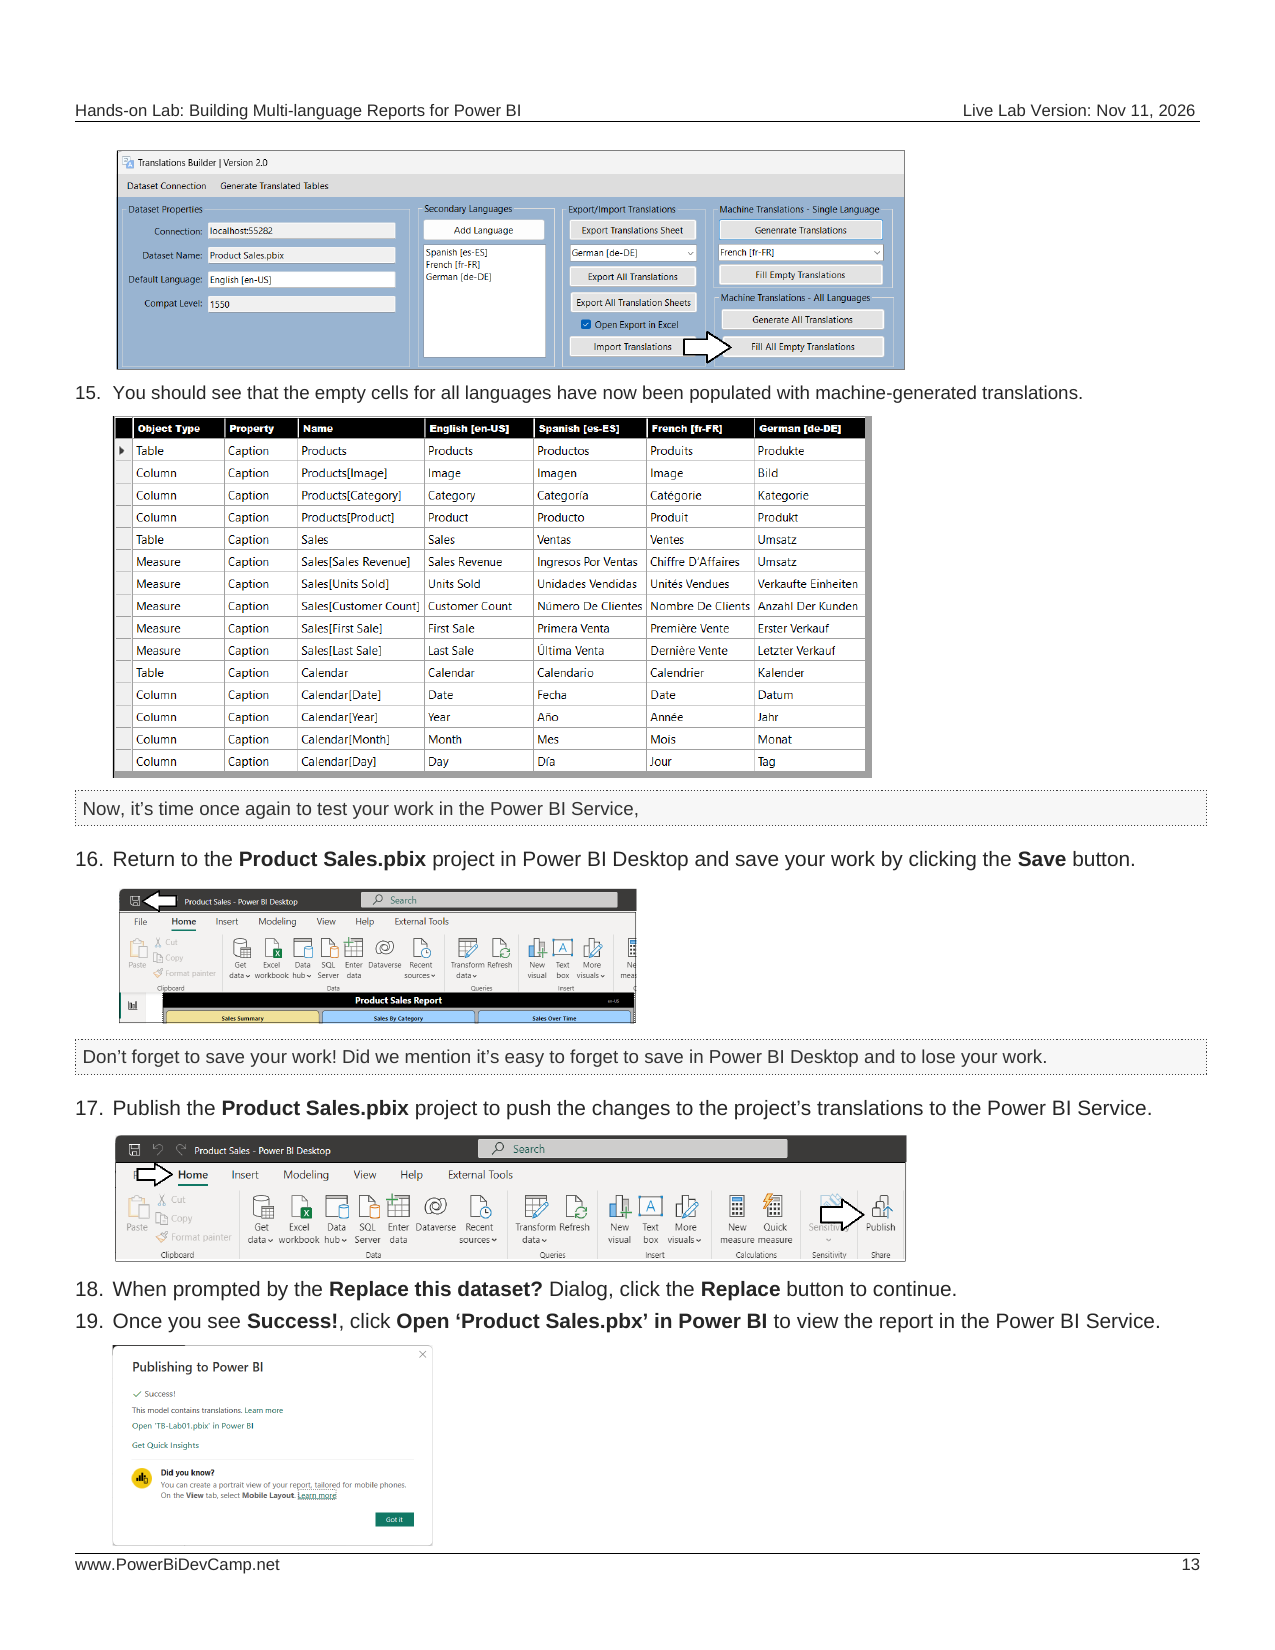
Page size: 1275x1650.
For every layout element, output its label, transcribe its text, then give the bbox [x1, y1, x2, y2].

picture [112, 1132, 910, 1265]
picture [112, 883, 639, 1027]
text You should see that the empty cells for all languages have now been populated with machine-generated translations. [75, 382, 1200, 403]
picture [112, 416, 872, 778]
picture [112, 146, 906, 370]
text Once you see Success!, click Open ‘Product Sales.pbx’ in Power BI to view the report in the Power BI Service. [75, 1309, 1200, 1333]
text Now, it’s time once again to test your work in the Power BI Service, [75, 790, 1207, 826]
text Don’t forget to save your work! Did we mention it’s easy to forget to save in Power BI Desktop and to lose your work. [75, 1039, 1207, 1075]
text Return to the Product Sales.pbix project in Power BI Desktop and save your work by clicking the Save button. [75, 847, 1200, 871]
text When prompted by the Replace this dataset? Dialog, click the Replace button to continue. [75, 1277, 1200, 1301]
picture [112, 1345, 433, 1546]
text Publish the Product Sales.pbix project to push the changes to the project’s translations to the Power BI Service. [75, 1096, 1200, 1120]
